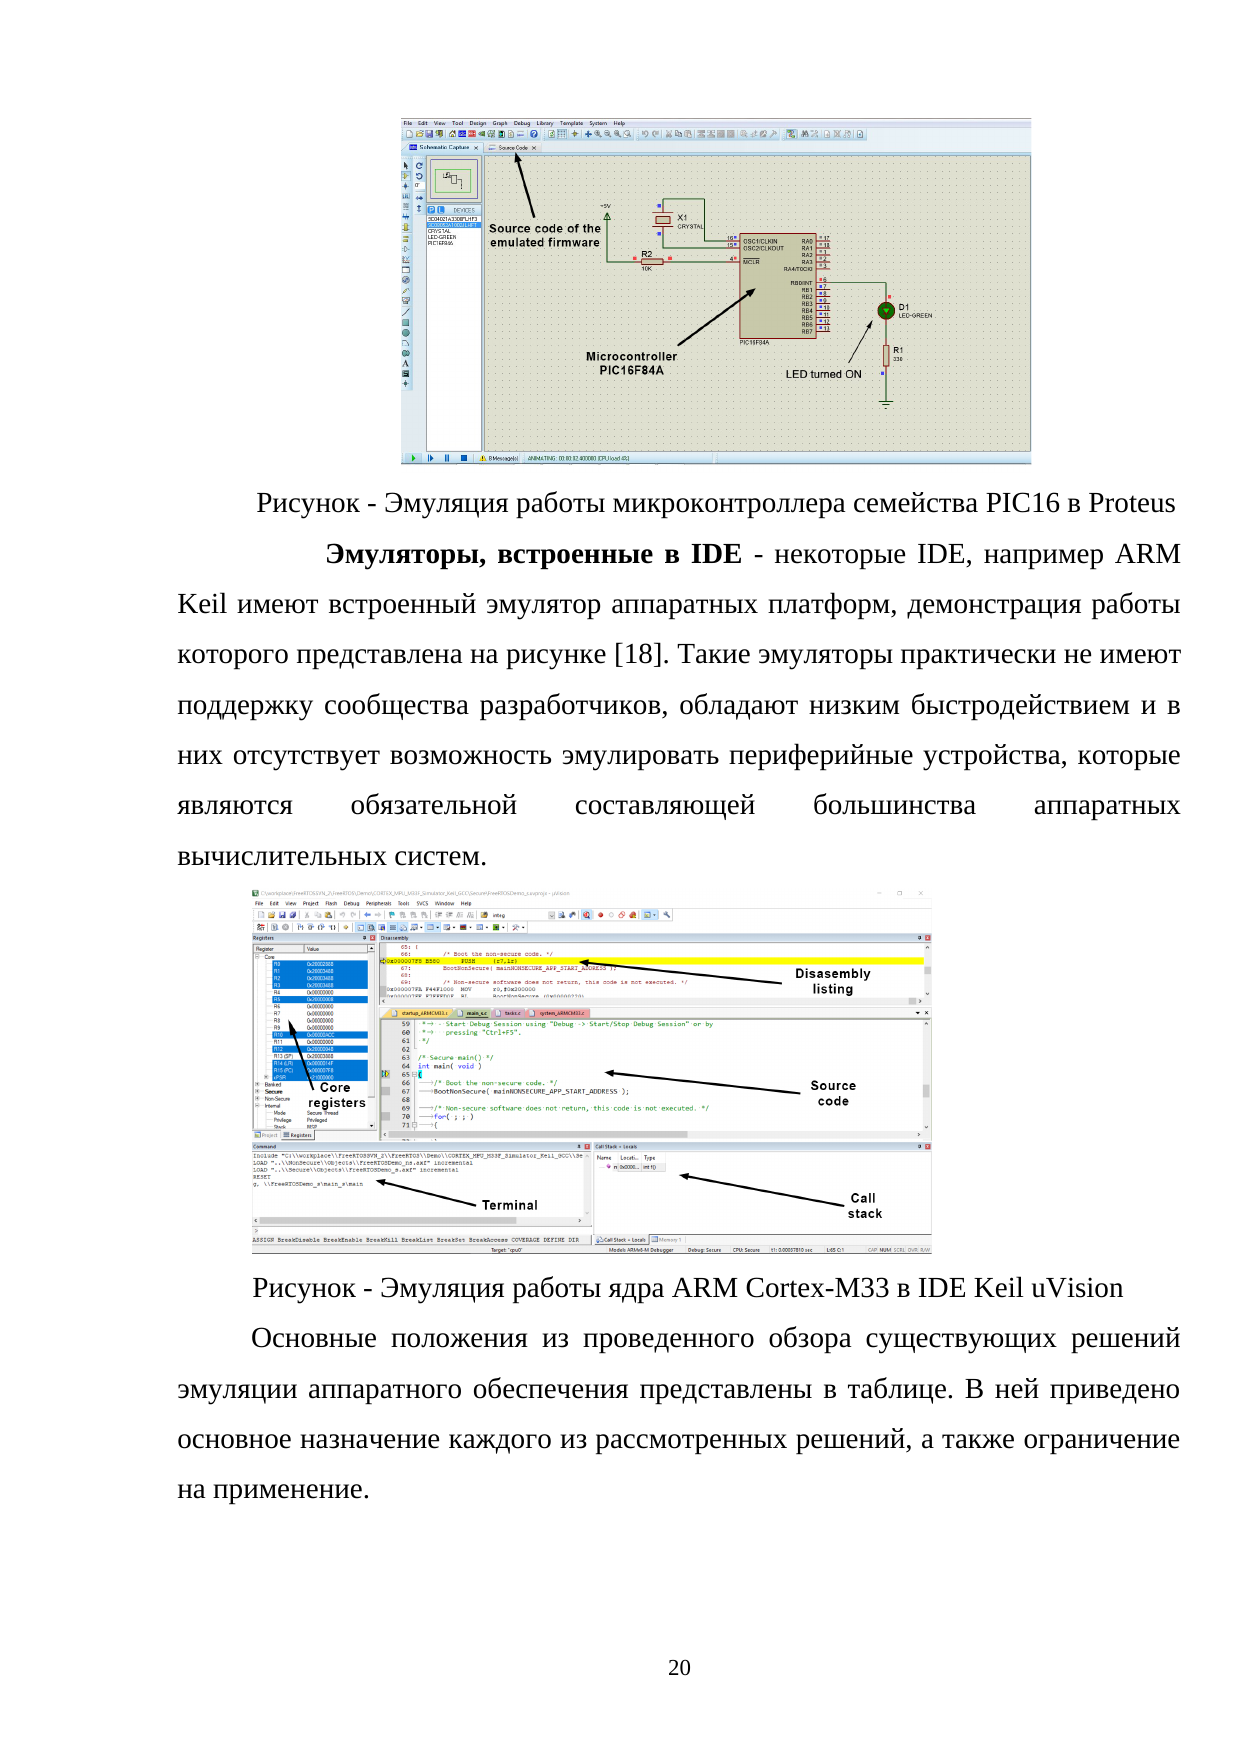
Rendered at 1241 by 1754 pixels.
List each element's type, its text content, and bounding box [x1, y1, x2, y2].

text Эмуляторы, встроенные в IDE - некоторые IDE, например ARM Keil имеют встроенный эмулятор аппаратных платформ, демонстрация работы которого представлена на рисунке [18]. Такие эмуляторы практически не имеют поддержку сообщества разработчиков, обладают низким быстродействием и в них отсутствует возможность эмулировать периферийные устройства, которые являются обязательной составляющей большинства аппаратных вычислительных систем. [177, 536, 1182, 871]
picture [401, 118, 1032, 473]
text Основные положения из проведенного обзора существующих решений эмуляции аппаратного обеспечения представлены в таблице. В ней приведено основное назначение каждого из рассмотренных решений, а также ограничение на применение. [177, 1321, 1182, 1505]
picture [252, 888, 932, 1254]
text Рисунок - Эмуляция работы ядра ARM Cortex-M33 в IDE Keil uVision [177, 1270, 1182, 1304]
text Рисунок - Эмуляция работы микроконтроллера семейства PIC16 в Proteus [177, 486, 1182, 519]
